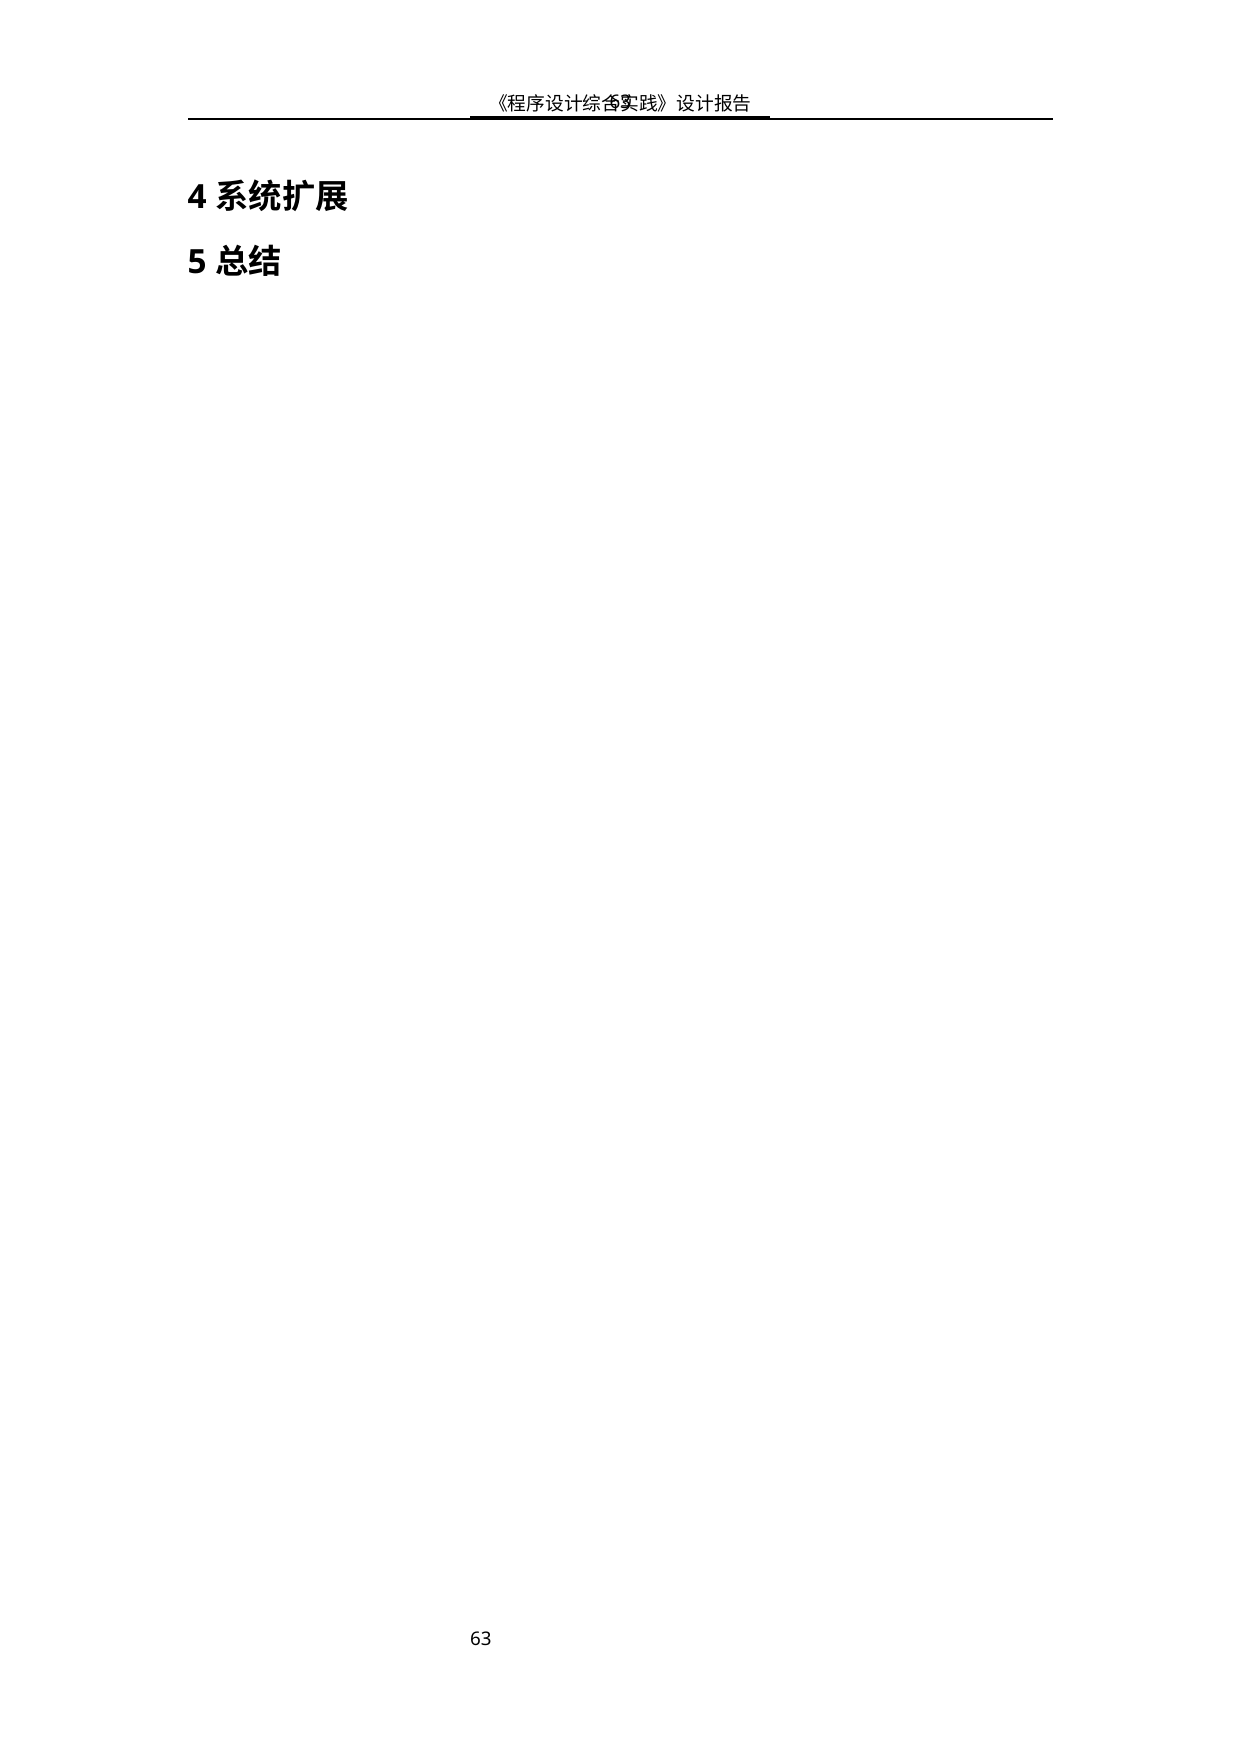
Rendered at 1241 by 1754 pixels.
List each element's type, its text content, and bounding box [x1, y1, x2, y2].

text 5 总结 [187, 227, 1053, 292]
text 4 系统扩展 [187, 162, 1053, 227]
